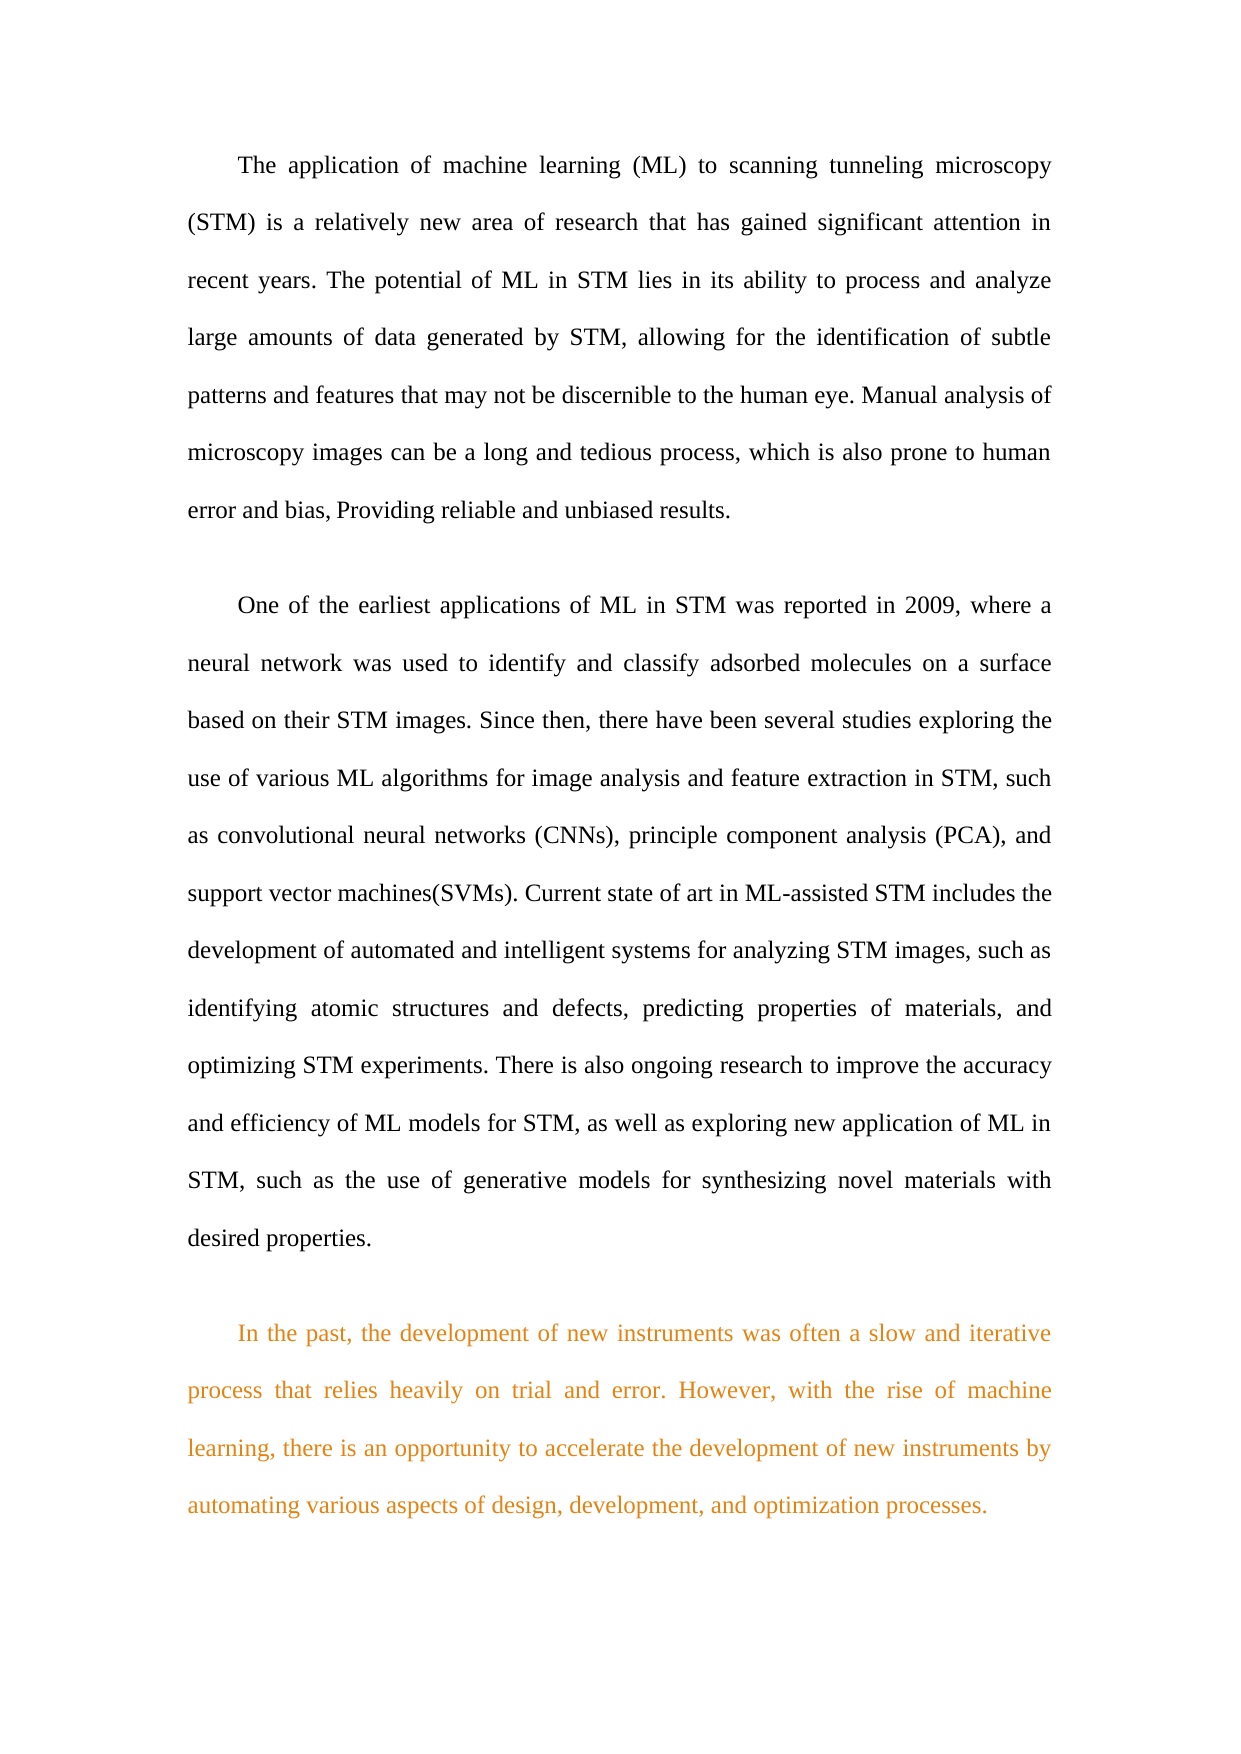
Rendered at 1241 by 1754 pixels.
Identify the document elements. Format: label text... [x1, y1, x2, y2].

text One of the earliest applications of ML in STM was reported in 2009, where a neural network was used to identify and classify adsorbed molecules on a surface based on their STM images. Since then, there have been several studies exploring the use of various ML algorithms for image analysis and feature extraction in STM, such as convolutional neural networks (CNNs), principle component analysis (PCA), and support vector machines(SVMs). Current state of art in ML-assisted STM includes the development of automated and intelligent systems for analyzing STM images, such as identifying atomic structures and defects, predicting properties of materials, and optimizing STM experiments. There is also ongoing research to improve the accuracy and efficiency of ML models for STM, as well as exploring new application of ML in STM, such as the use of generative models for synthesizing novel materials with desired properties. [187, 590, 1053, 1251]
text The application of machine learning (ML) to scanning tunneling microscopy (STM) is a relatively new area of research that has gained significant attention in recent years. The potential of ML in STM lies in its ability to process and analyze large amounts of data generated by STM, allowing for the identification of subtle patterns and features that may not be discernible to the human eye. Manual analysis of microscopy images can be a long and tedious process, which is also prone to human error and bias, Providing reliable and unbiased results. [187, 150, 1053, 524]
text In the past, the development of new instruments was often a slow and iterative process that relies heavily on trial and error. However, with the rise of machine learning, there is an opportunity to accelerate the development of new instruments by automating various aspects of design, development, and optimization processes. [187, 1318, 1053, 1519]
